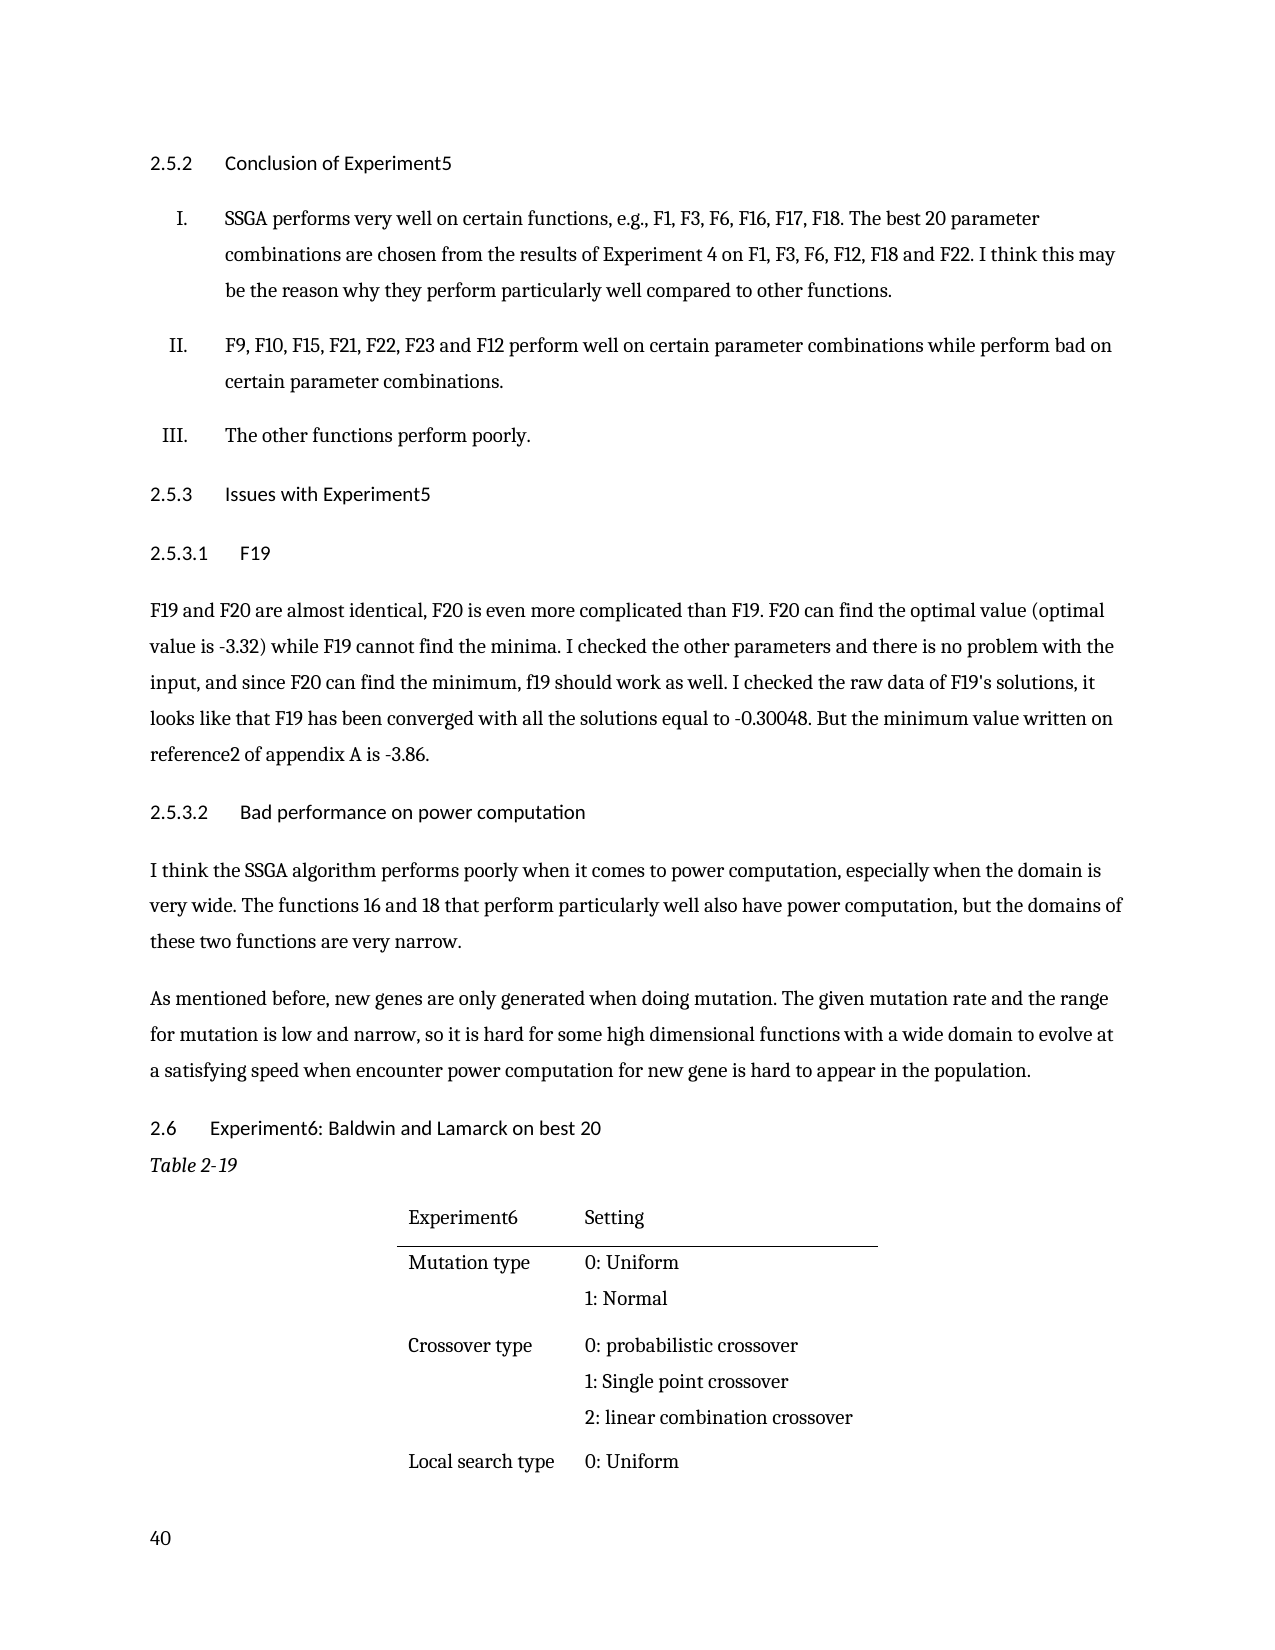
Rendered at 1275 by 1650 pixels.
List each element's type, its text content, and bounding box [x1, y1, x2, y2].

table_cell 0: Uniform 1: Normal [574, 1247, 878, 1330]
subtitle Issues with Experiment5 [150, 481, 1125, 506]
table_header Experiment6 [397, 1202, 574, 1246]
table_header Setting [574, 1202, 878, 1246]
table_cell Local search type [397, 1446, 574, 1489]
subtitle Conclusion of Experiment5 [150, 150, 1125, 175]
text As mentioned before, new genes are only generated when doing mutation. The given mutation rate and the range for mutation is low and narrow, so it is hard for some high dimensional functions with a wide domain to evolve at a satisfying speed when encounter power computation for new gene is hard to appear in the population. [150, 987, 1125, 1083]
text I think the SSGA algorithm performs poorly when it comes to power computation, especially when the domain is very wide. The functions 16 and 18 that perform particularly well also have power computation, but the domains of these two functions are very narrow. [150, 858, 1125, 954]
list F9, F10, F15, F21, F22, F23 and F12 perform well on certain parameter combinations while perform bad on certain parameter combinations. [187, 333, 1125, 393]
list SSGA performs very well on certain functions, e.g., F1, F3, F6, F16, F17, F18. The best 20 parameter combinations are chosen from the results of Experiment 4 on F1, F3, F6, F12, F18 and F22. I think this may be the reason why they perform particularly well compared to other functions. [187, 207, 1125, 303]
table_cell 0: probabilistic crossover 1: Single point crossover 2: linear combination crossover [574, 1330, 878, 1446]
table_cell 0: Uniform 1: Normal [574, 1446, 878, 1489]
subtitle Experiment6: Baldwin and Lamarck on best 20 [150, 1116, 1125, 1141]
list The other functions perform poorly. [187, 424, 1125, 448]
subtitle Bad performance on power computation [150, 799, 1125, 825]
text F19 and F20 are almost identical, F20 is even more complicated than F19. F20 can find the optimal value (optimal value is -3.32) while F19 cannot find the minima. I checked the other parameters and there is no problem with the input, and since F20 can find the minimum, f19 should work as well. I checked the raw data of F19's solutions, it looks like that F19 has been converged with all the solutions equal to -0.30048. But the minimum value written on reference2 of appendix A is -3.86. [150, 599, 1125, 766]
table_cell Mutation type [397, 1247, 574, 1330]
subtitle F19 [150, 540, 1125, 565]
table_cell Crossover type [397, 1330, 574, 1446]
